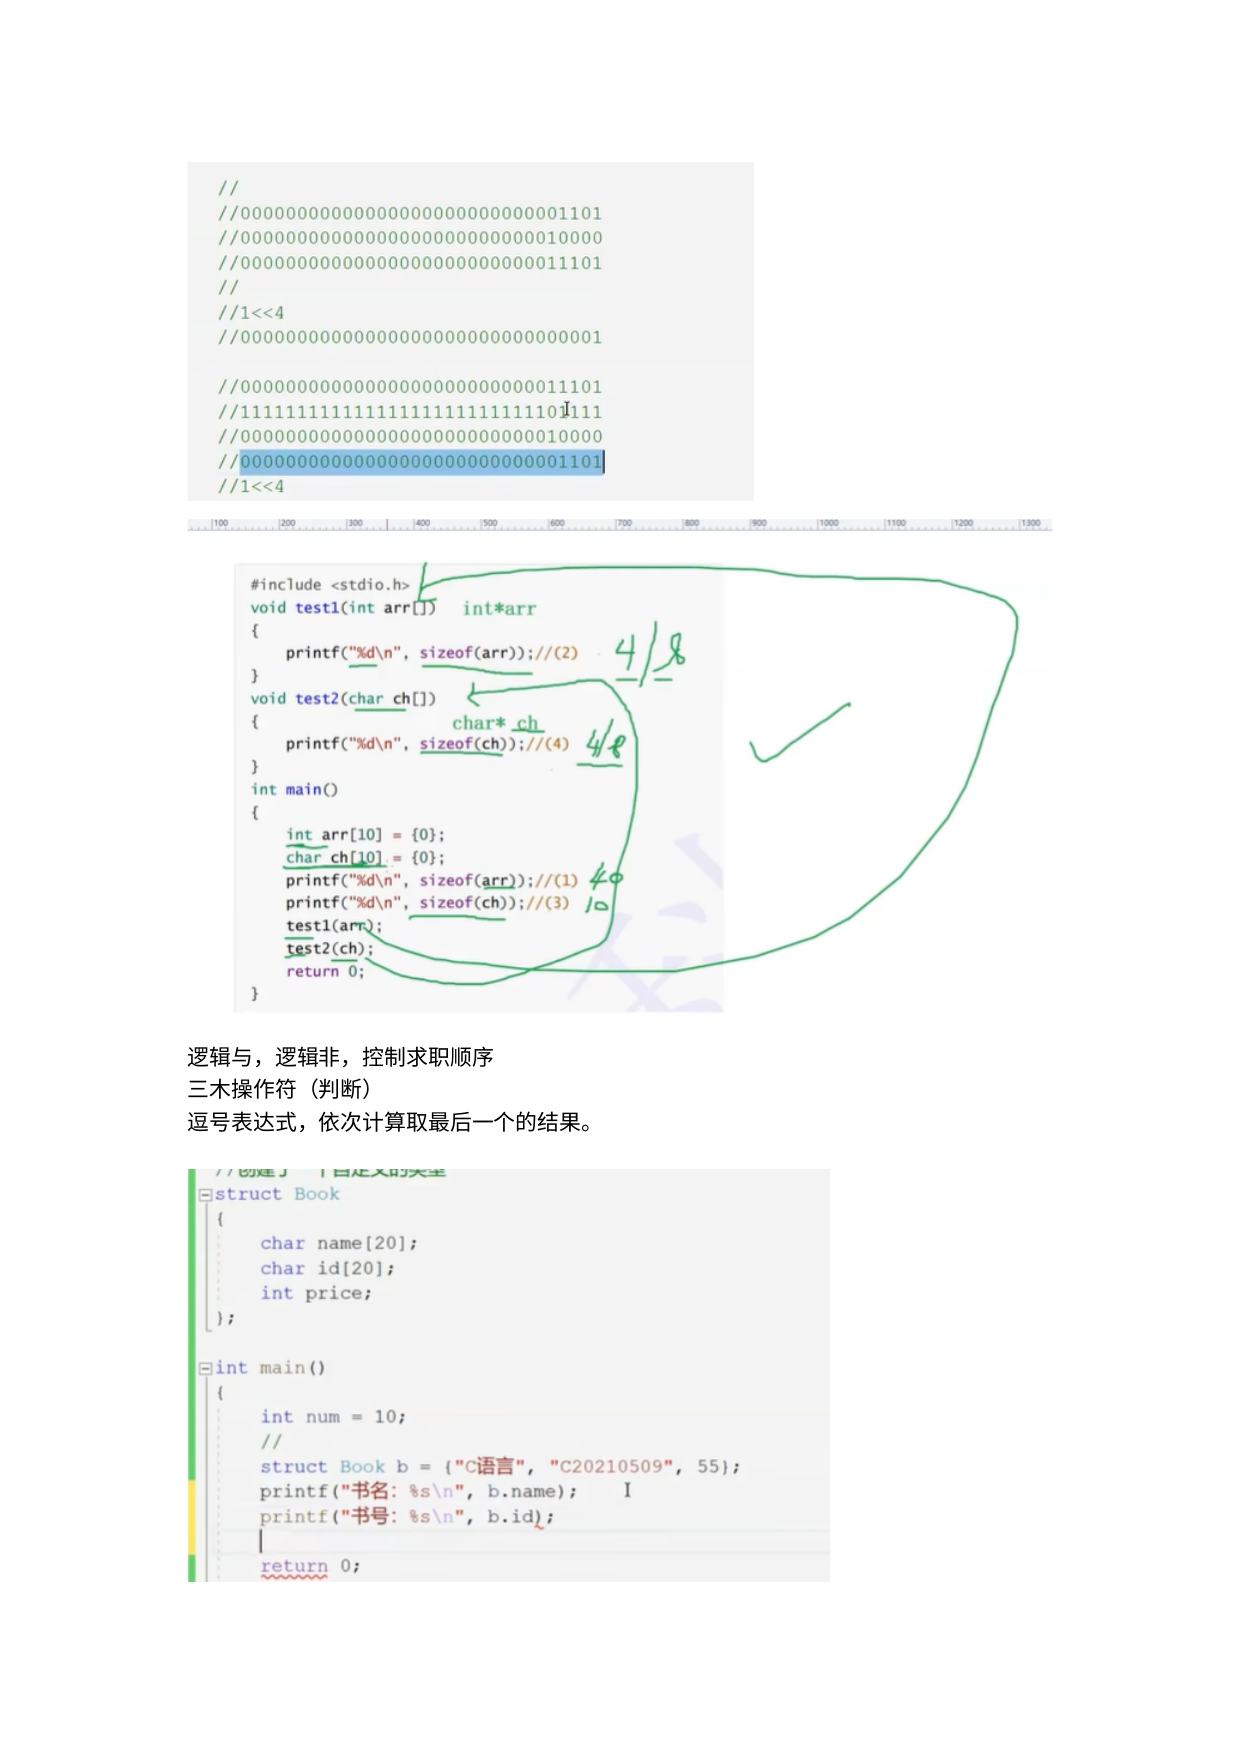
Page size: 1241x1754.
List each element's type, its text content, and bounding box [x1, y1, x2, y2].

picture [187, 1169, 830, 1582]
picture [187, 519, 1053, 1020]
list 三木操作符（判断） [187, 1072, 1053, 1104]
list 逗号表达式，依次计算取最后一个的结果。 [187, 1104, 1053, 1137]
list 逻辑与，逻辑非，控制求职顺序 [187, 1039, 1053, 1072]
picture [187, 162, 754, 501]
